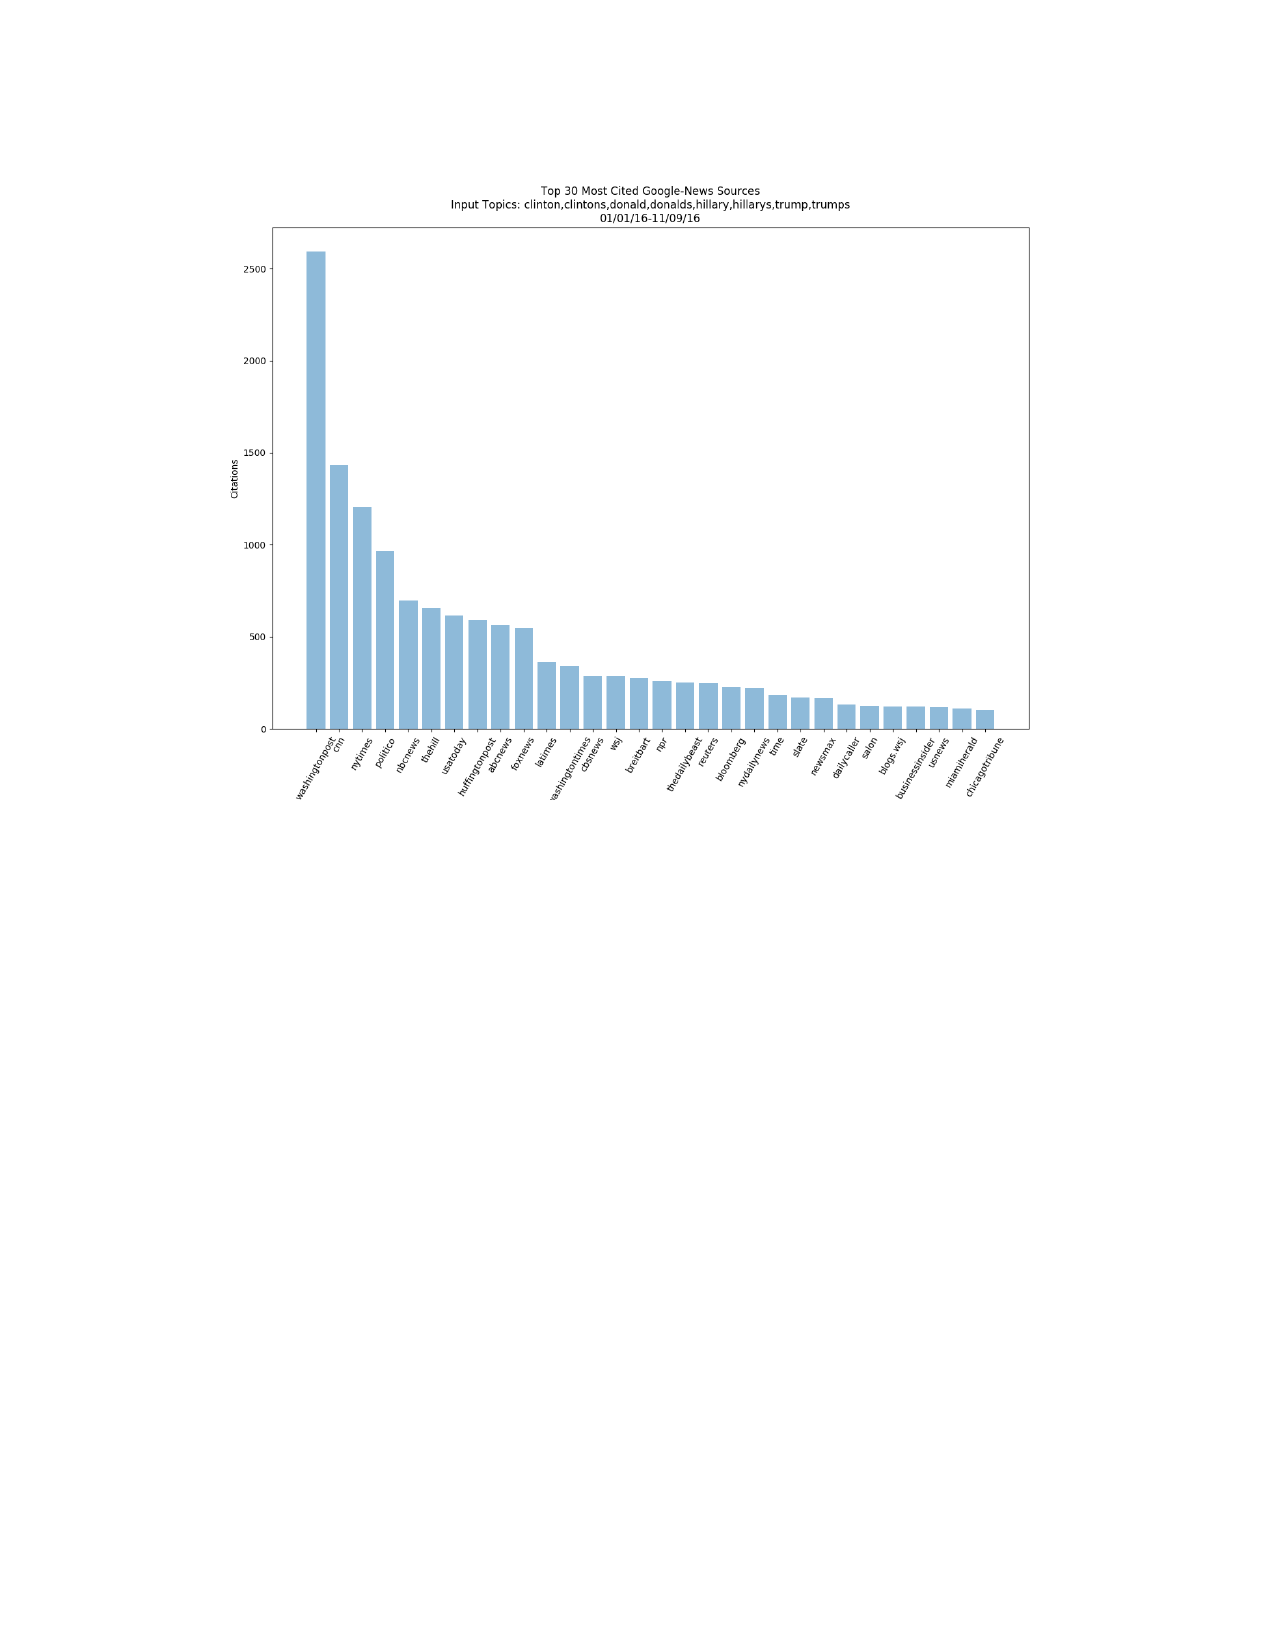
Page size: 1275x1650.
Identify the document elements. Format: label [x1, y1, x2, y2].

picture [150, 150, 1125, 800]
